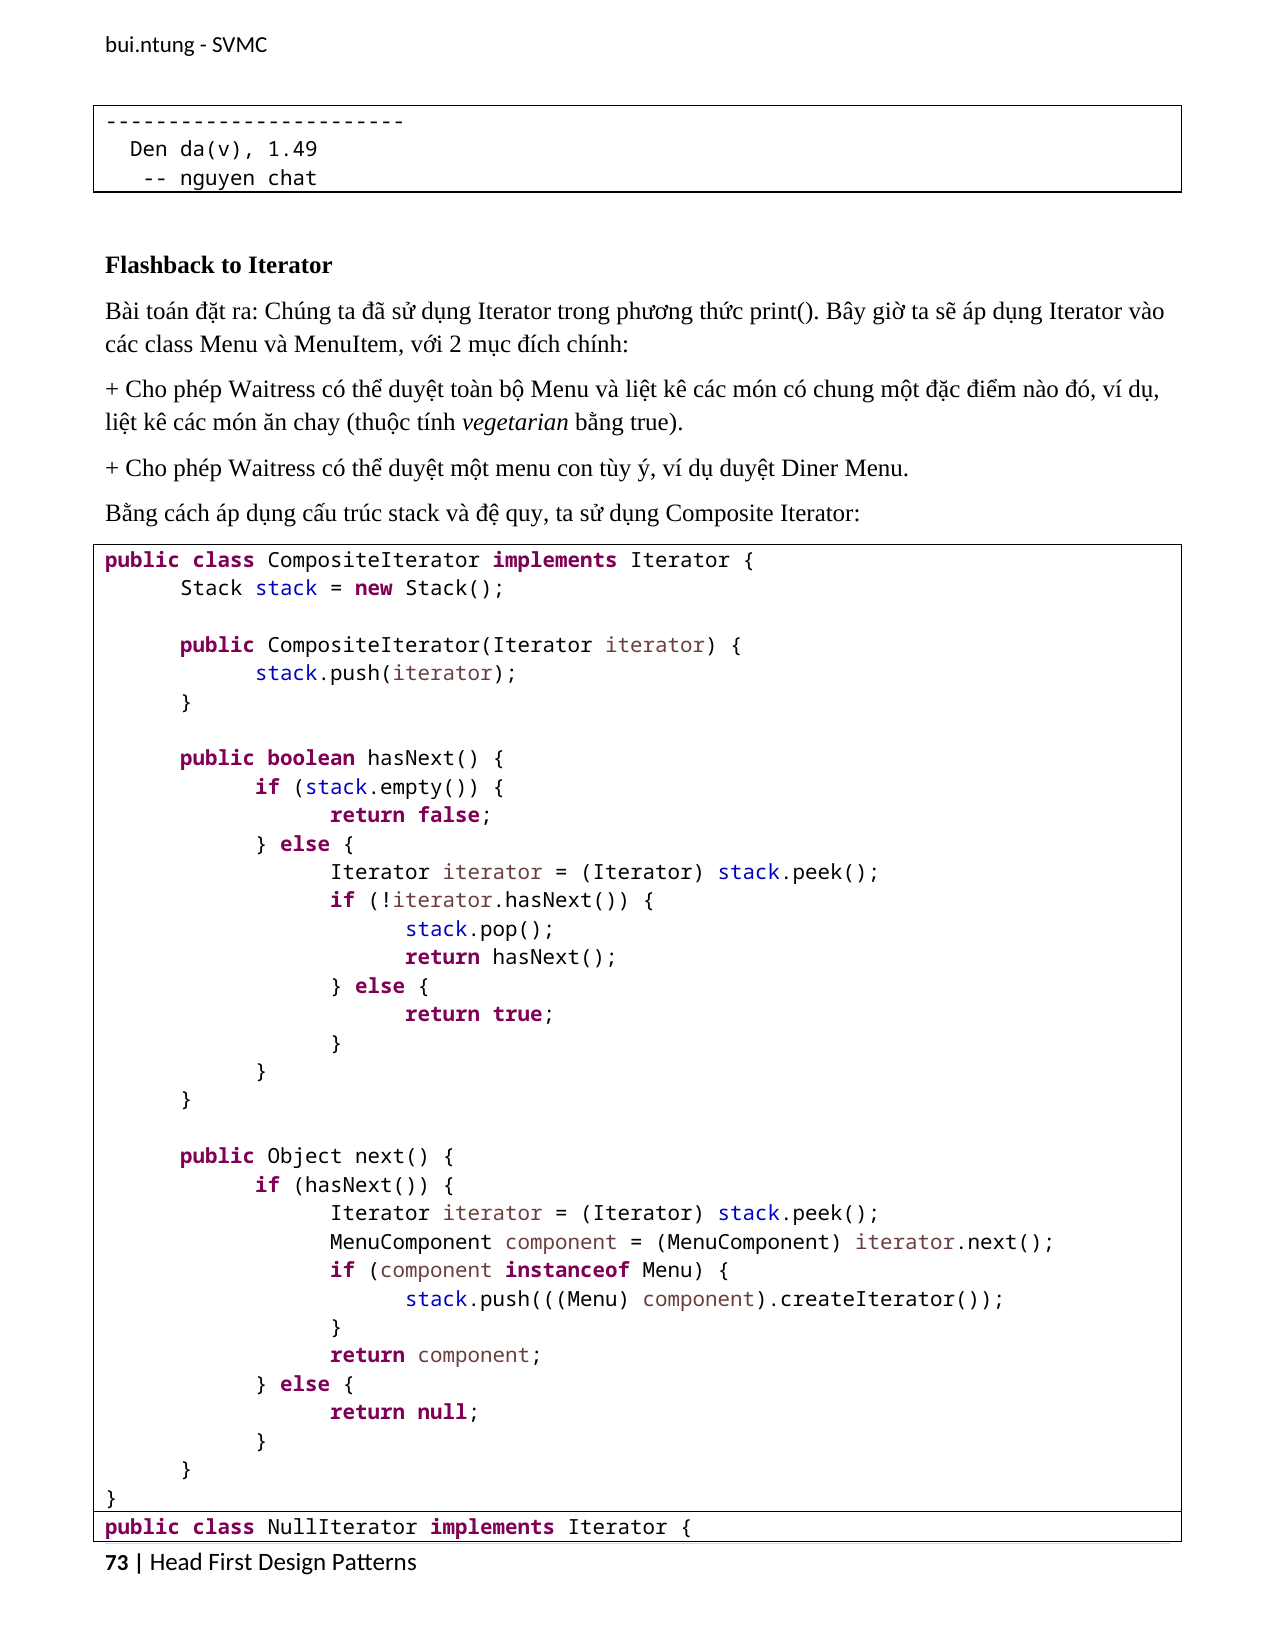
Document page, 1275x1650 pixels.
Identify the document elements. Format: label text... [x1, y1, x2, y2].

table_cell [94, 106, 1181, 191]
text Flashback to Iterator [105, 250, 1170, 279]
text + Cho phép Waitress có thể duyệt một menu con tùy ý, ví dụ duyệt Diner Menu. [105, 453, 1170, 482]
text Bằng cách áp dụng cấu trúc stack và đệ quy, ta sử dụng Composite Iterator: [105, 498, 1170, 527]
text + Cho phép Waitress có thể duyệt toàn bộ Menu và liệt kê các món có chung một đặc điểm nào đó, ví dụ, liệt kê các món ăn chay (thuộc tính vegetarian bằng true). [105, 374, 1170, 436]
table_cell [94, 1512, 1181, 1541]
text Bài toán đặt ra: Chúng ta đã sử dụng Iterator trong phương thức print(). Bây giờ ta sẽ áp dụng Iterator vào các class Menu và MenuItem, với 2 mục đích chính: [105, 296, 1170, 358]
table_header public class CompositeIterator implements Iterator { Stack stack = new Stack(); public CompositeIterator(Iterator iterator) { stack.push(iterator); } public boolean hasNext() { if (stack.empty()) { return false; } else { Iterator iterator = (Iterator) stack.peek(); if (!iterator.hasNext()) { stack.pop(); return hasNext(); } else { return true; } } } public Object next() { if (hasNext()) { Iterator iterator = (Iterator) stack.peek(); MenuComponent component = (MenuComponent) iterator.next(); if (component instanceof Menu) { stack.push(((Menu) component).createIterator()); } return component; } else { return null; } } } [94, 545, 1181, 1511]
